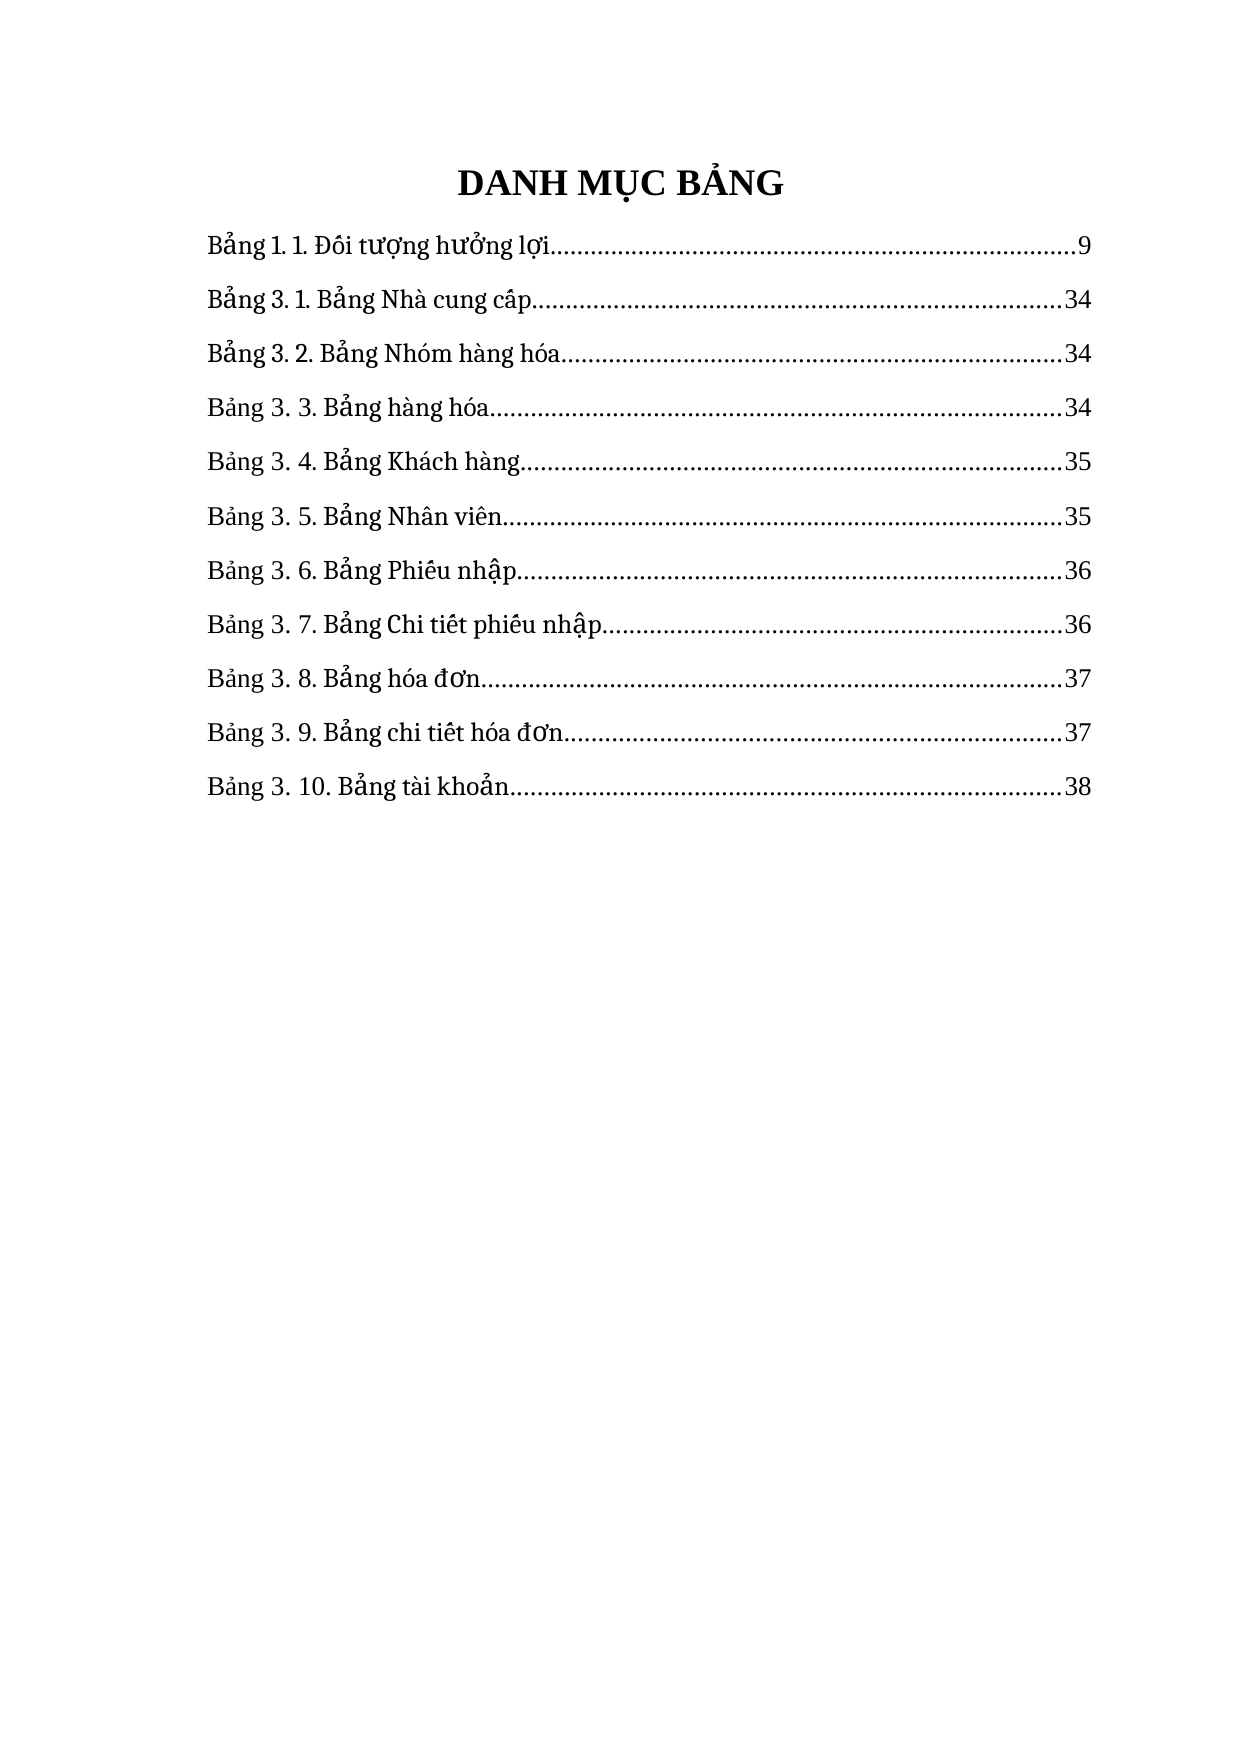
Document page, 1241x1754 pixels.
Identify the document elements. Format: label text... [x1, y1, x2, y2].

subtitle DANH MỤC BẢNG [234, 160, 1007, 203]
text Bảng 3. 3. Bảng hàng hóa 34 [207, 391, 1092, 423]
text Bảng 3. 4. Bảng Khách hàng 35 [207, 445, 1092, 477]
text Bảng 3. 6. Bảng Phiếu nhập 36 [207, 554, 1092, 586]
text Bảng 3. 1. Bảng Nhà cung cấp 34 [207, 283, 1092, 315]
text Bảng 1. 1. Đối tượng hưởng lợi 9 [207, 229, 1092, 261]
text Bảng 3. 2. Bảng Nhóm hàng hóa 34 [207, 337, 1092, 369]
text Bảng 3. 9. Bảng chi tiết hóa đơn 37 [207, 716, 1092, 748]
text Bảng 3. 5. Bảng Nhân viên 35 [207, 499, 1092, 532]
text Bảng 3. 10. Bảng tài khoản 38 [207, 770, 1092, 802]
text Bảng 3. 7. Bảng Chi tiết phiếu nhập 36 [207, 608, 1092, 640]
text Bảng 3. 8. Bảng hóa đơn 37 [207, 662, 1092, 694]
